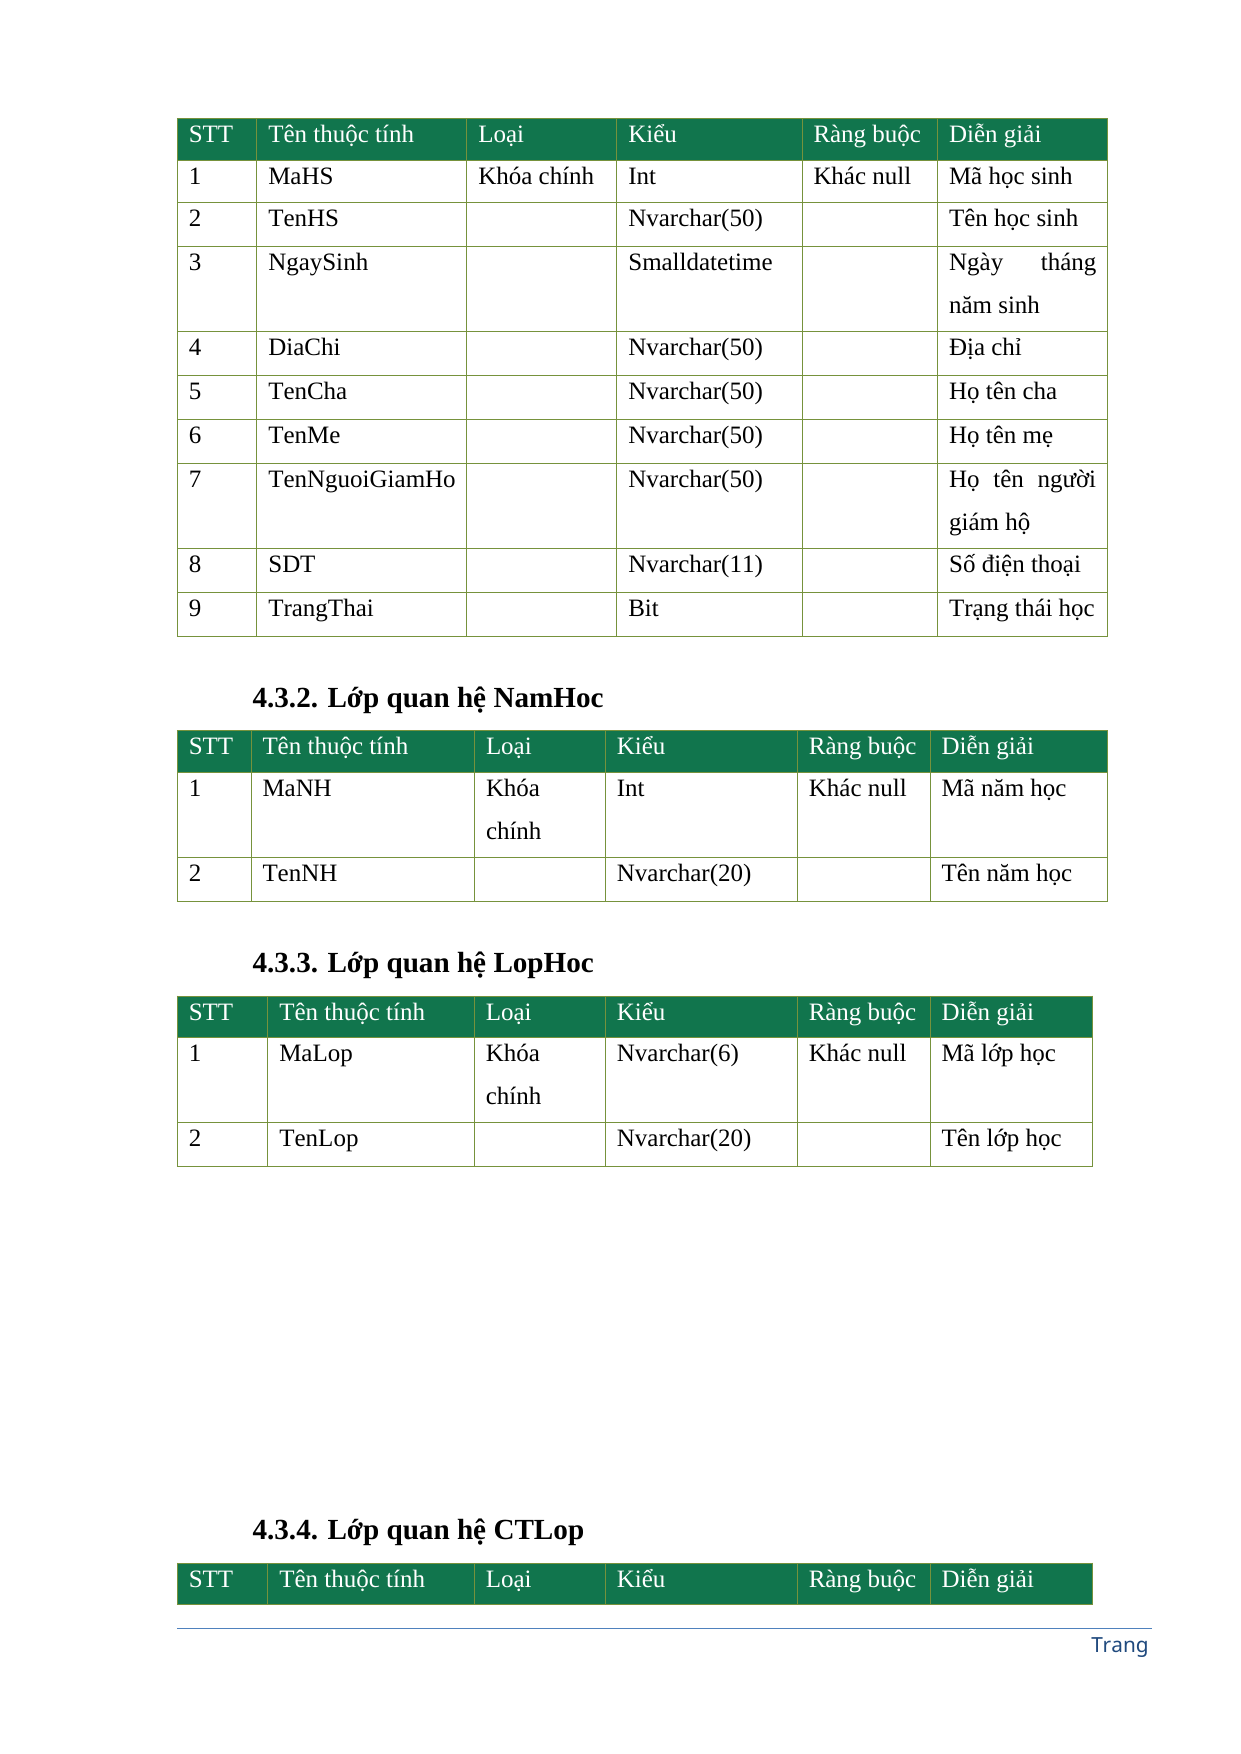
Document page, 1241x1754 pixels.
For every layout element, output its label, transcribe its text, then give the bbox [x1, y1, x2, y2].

table_cell [803, 549, 937, 592]
table_header Tên thuộc tính [268, 1564, 474, 1604]
table_header Diễn giải [931, 731, 1107, 772]
table_cell TrangThai [257, 593, 466, 636]
table_cell TenHS [257, 203, 466, 246]
table_cell [803, 593, 937, 636]
table_cell 6 [178, 420, 256, 463]
table_header Loại [467, 119, 616, 160]
table_header Tên thuộc tính [268, 997, 474, 1037]
table_header Ràng buộc [798, 997, 930, 1037]
table_cell Bit [617, 593, 802, 636]
table_header STT [178, 731, 251, 772]
table_header Kiểu [617, 119, 802, 160]
table_header STT [178, 1564, 267, 1604]
table_cell Trạng thái học [938, 593, 1107, 636]
table_cell [803, 203, 937, 246]
table_cell 1 [178, 1038, 267, 1122]
table_cell Ngày tháng năm sinh [938, 247, 1107, 331]
table_cell Họ tên người giám hộ [938, 464, 1107, 548]
table_cell SDT [257, 549, 466, 592]
table_cell MaLop [268, 1038, 474, 1122]
table_cell Nvarchar(50) [617, 376, 802, 419]
table_cell MaHS [257, 161, 466, 202]
table_cell 3 [178, 247, 256, 331]
table_cell Họ tên cha [938, 376, 1107, 419]
table_cell Nvarchar(50) [617, 203, 802, 246]
table_cell [467, 247, 616, 331]
table_cell [475, 1123, 605, 1166]
table_cell [467, 332, 616, 375]
table_cell [475, 858, 605, 901]
table_cell 2 [178, 1123, 267, 1166]
table_header Diễn giải [938, 119, 1107, 160]
table_header Ràng buộc [798, 1564, 930, 1604]
table_cell Nvarchar(6) [606, 1038, 797, 1122]
table_cell Smalldatetime [617, 247, 802, 331]
table_header Ràng buộc [798, 731, 930, 772]
table_cell Nvarchar(11) [617, 549, 802, 592]
table_cell 4 [178, 332, 256, 375]
table_cell TenLop [268, 1123, 474, 1166]
table_cell Khóa chính [475, 1038, 605, 1122]
table_cell Nvarchar(50) [617, 464, 802, 548]
table_header Diễn giải [931, 1564, 1092, 1604]
table_cell Int [606, 773, 797, 857]
table_cell Số điện thoại [938, 549, 1107, 592]
table_cell TenCha [257, 376, 466, 419]
table_header Tên thuộc tính [252, 731, 474, 772]
table_cell MaNH [252, 773, 474, 857]
table_cell TenNH [252, 858, 474, 901]
table_header Diễn giải [931, 997, 1092, 1037]
table_header Kiểu [606, 1564, 797, 1604]
table_cell Tên năm học [931, 858, 1107, 901]
table_header Loại [475, 731, 605, 772]
table_cell TenNguoiGiamHo [257, 464, 466, 548]
table_header Loại [475, 997, 605, 1037]
table_cell DiaChi [257, 332, 466, 375]
table_cell Khác null [798, 1038, 930, 1122]
table_cell 2 [178, 203, 256, 246]
table_cell Nvarchar(50) [617, 420, 802, 463]
table_cell [467, 203, 616, 246]
table_cell 7 [178, 464, 256, 548]
table_cell [803, 247, 937, 331]
table_cell Nvarchar(20) [606, 1123, 797, 1166]
table_header Loại [475, 1564, 605, 1604]
table_cell Khóa chính [475, 773, 605, 857]
table_cell [798, 858, 930, 901]
table_cell [467, 464, 616, 548]
table_cell [803, 464, 937, 548]
table_cell NgaySinh [257, 247, 466, 331]
table_cell 8 [178, 549, 256, 592]
table_cell 5 [178, 376, 256, 419]
table_header Tên thuộc tính [257, 119, 466, 160]
table_cell Tên lớp học [931, 1123, 1092, 1166]
table_cell Mã lớp học [931, 1038, 1092, 1122]
table_cell 9 [178, 593, 256, 636]
table_cell Tên học sinh [938, 203, 1107, 246]
table_cell Địa chỉ [938, 332, 1107, 375]
table_cell [467, 420, 616, 463]
table_cell [803, 420, 937, 463]
list Lớp quan hệ CTLop [252, 1512, 1152, 1546]
table_cell Nvarchar(50) [617, 332, 802, 375]
list Lớp quan hệ LopHoc [252, 945, 1152, 979]
table_cell 2 [178, 858, 251, 901]
list Lớp quan hệ NamHoc [252, 680, 1152, 713]
table_header STT [178, 997, 267, 1037]
table_cell Mã học sinh [938, 161, 1107, 202]
table_cell 1 [178, 161, 256, 202]
table_cell [467, 376, 616, 419]
table_cell Mã năm học [931, 773, 1107, 857]
table_cell Họ tên mẹ [938, 420, 1107, 463]
table_cell 1 [178, 773, 251, 857]
table_header Kiểu [606, 997, 797, 1037]
table_header STT [178, 119, 256, 160]
table_cell TenMe [257, 420, 466, 463]
table_cell Khác null [803, 161, 937, 202]
table_cell [467, 549, 616, 592]
table_cell [467, 593, 616, 636]
table_cell Int [617, 161, 802, 202]
table_cell Khác null [798, 773, 930, 857]
table_cell Khóa chính [467, 161, 616, 202]
table_header Kiểu [606, 731, 797, 772]
table_cell [803, 332, 937, 375]
table_cell [803, 376, 937, 419]
table_cell Nvarchar(20) [606, 858, 797, 901]
table_header Ràng buộc [803, 119, 937, 160]
table_cell [798, 1123, 930, 1166]
